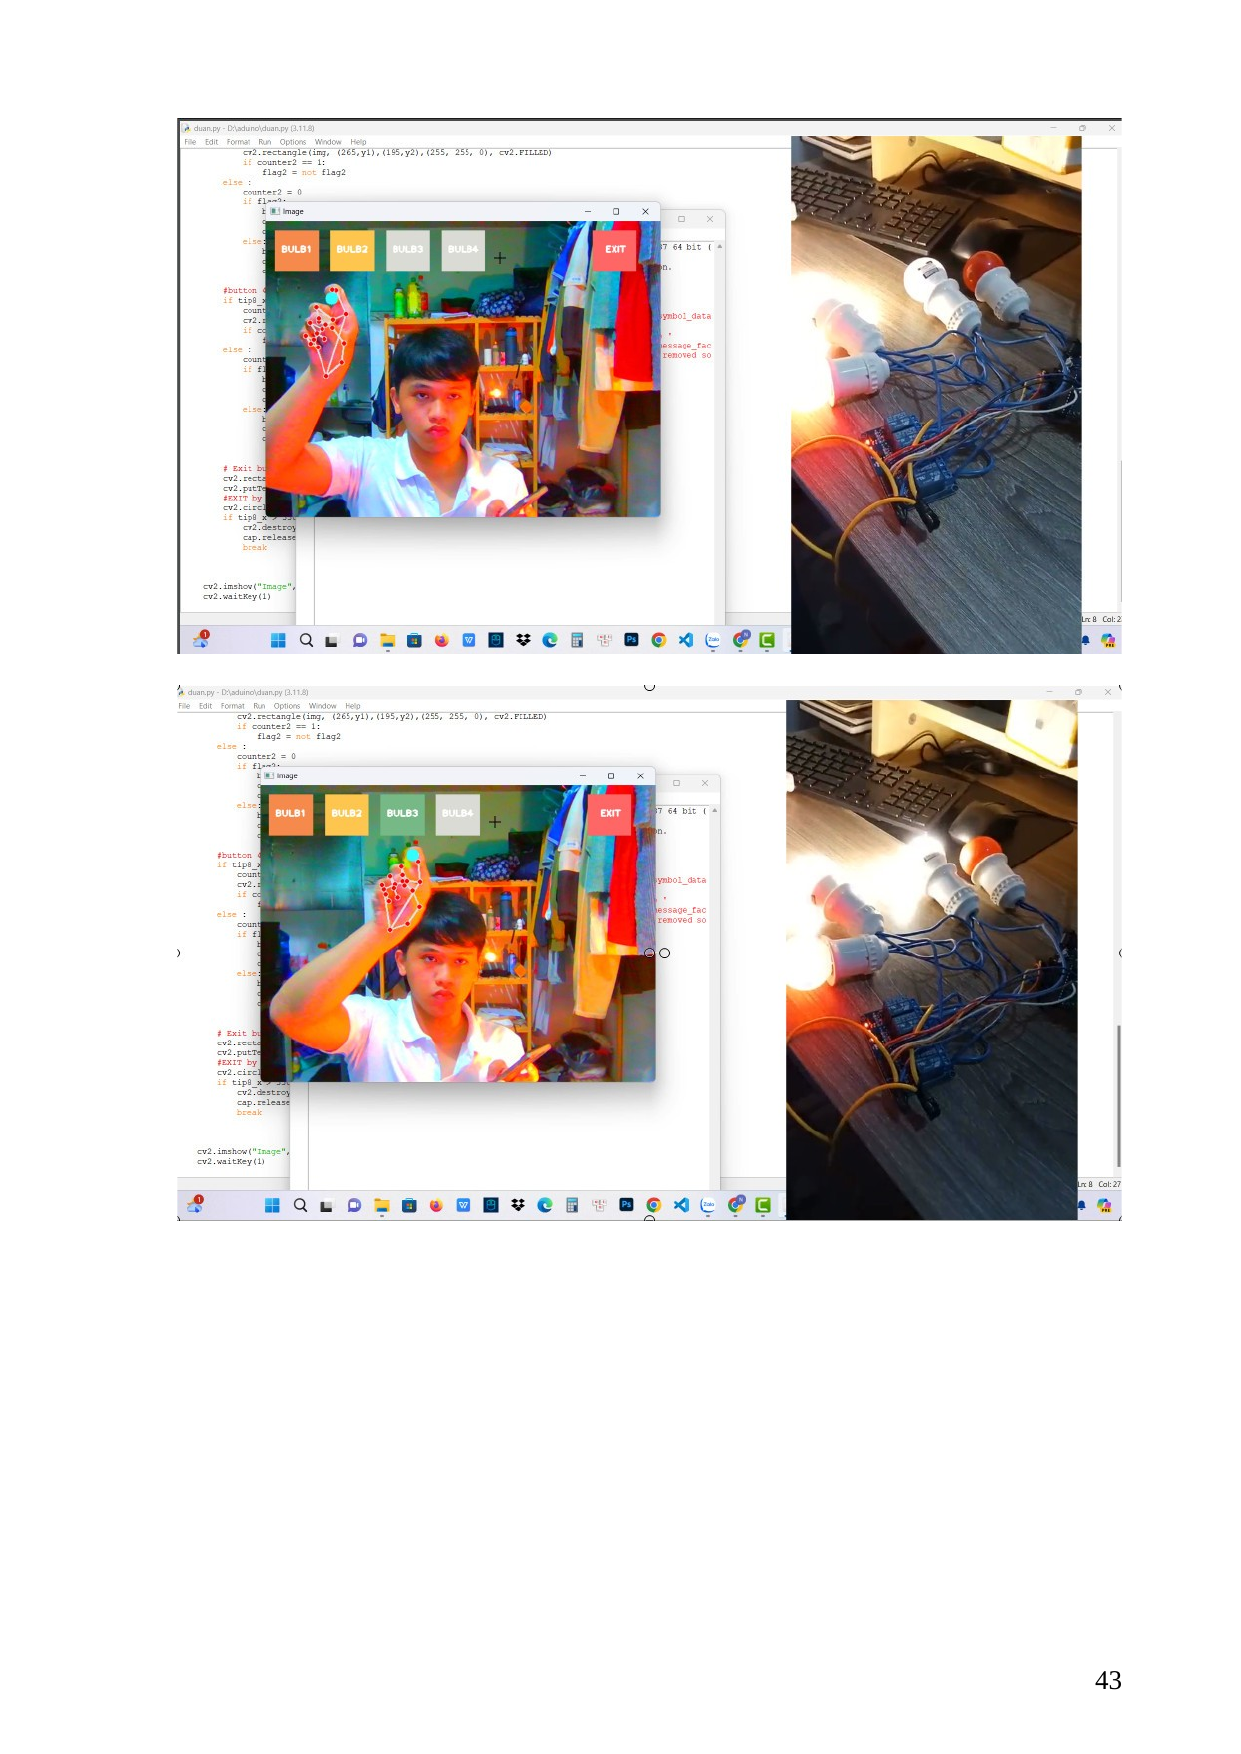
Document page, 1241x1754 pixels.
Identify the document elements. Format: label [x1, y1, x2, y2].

picture [177, 685, 1122, 1221]
picture [177, 118, 1122, 654]
